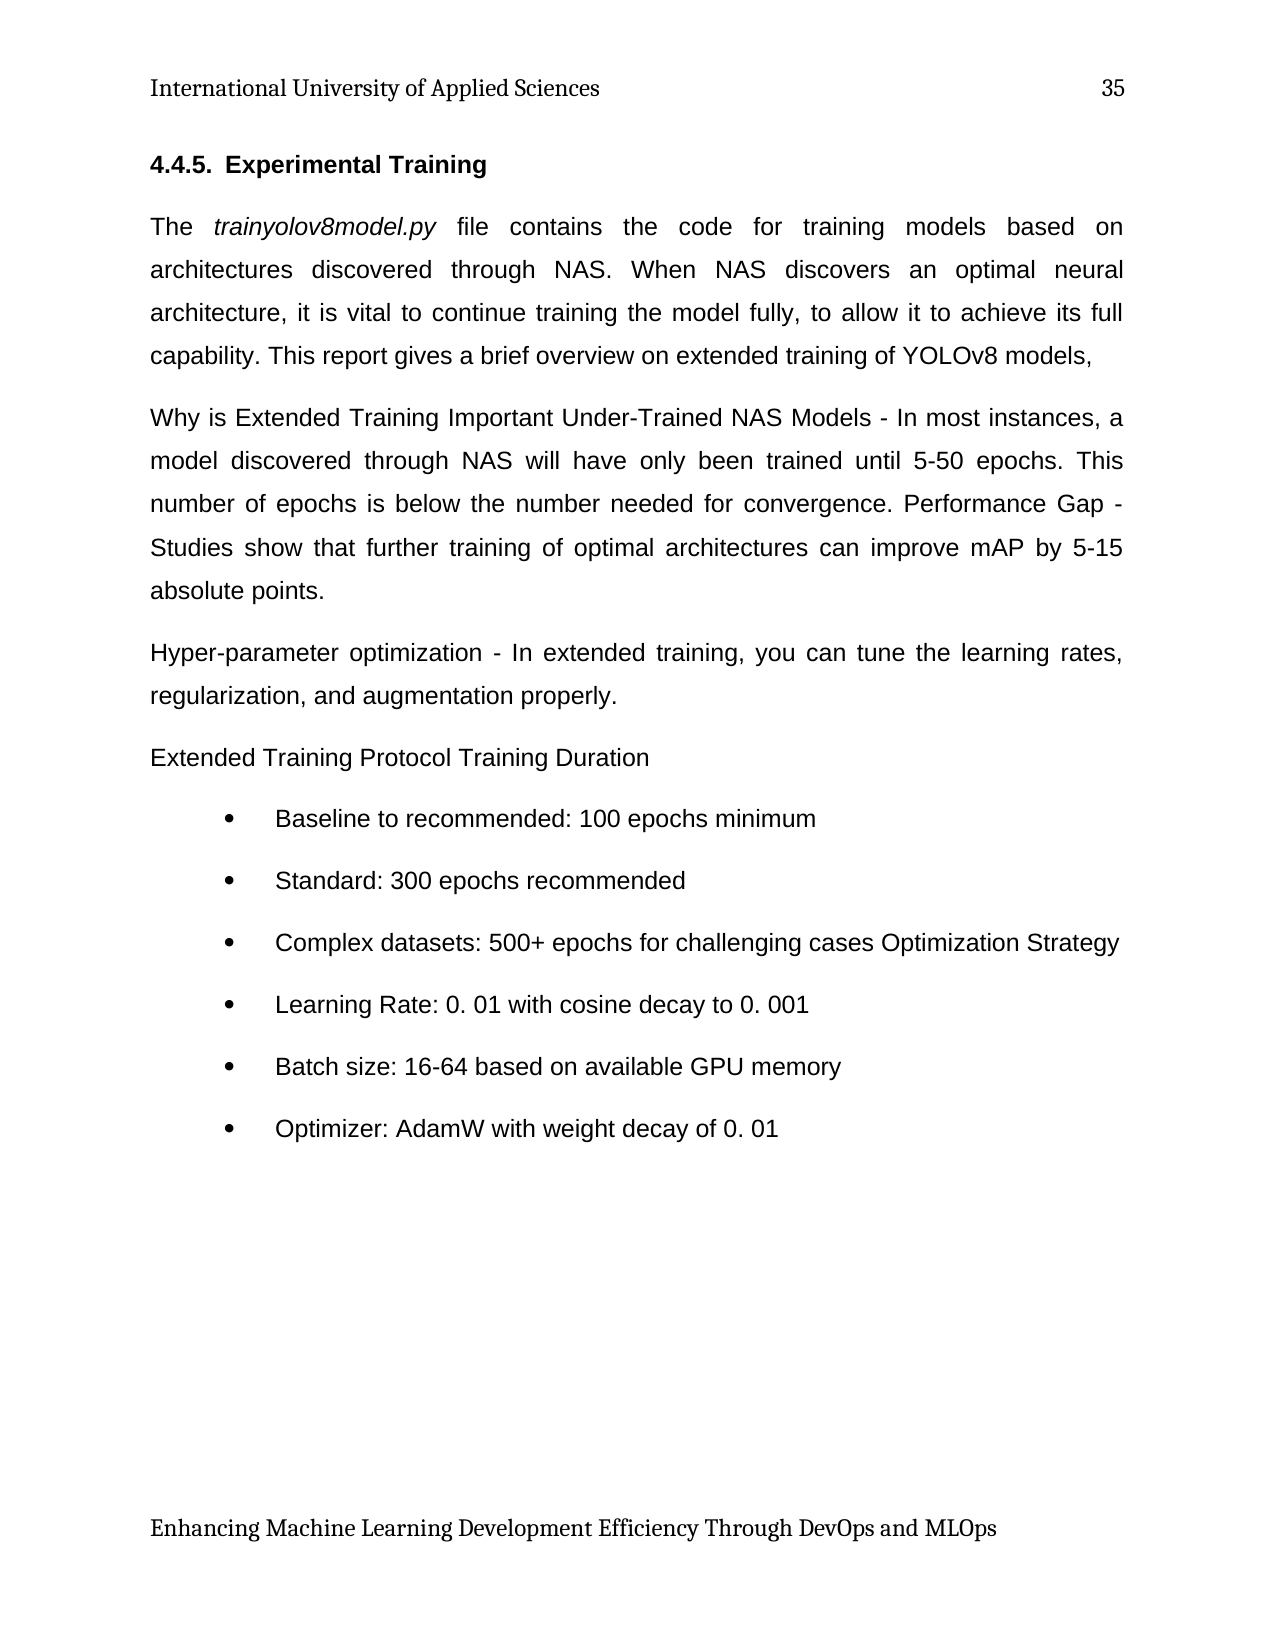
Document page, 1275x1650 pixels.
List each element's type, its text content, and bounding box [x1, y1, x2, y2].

text Hyper-parameter optimization - In extended training, you can tune the learning rates, regularization, and augmentation properly. [150, 637, 1125, 709]
text Why is Extended Training Important Under-Trained NAS Models - In most instances, a model discovered through NAS will have only been trained until 5-50 epochs. This number of epochs is below the number needed for convergence. Performance Gap - Studies show that further training of optimal architectures can improve mAP by 5-15 absolute points. [150, 403, 1125, 604]
list Learning Rate: 0. 01 with cosine decay to 0. 001 [225, 990, 1125, 1019]
text The trainyolov8model.py file contains the code for training models based on architectures discovered through NAS. When NAS discovers an optimal neural architecture, it is vital to continue training the model fully, to allow it to achieve its full capability. This report gives a brief overview on extended training of YOLOv8 models, [150, 212, 1125, 370]
list Baseline to recommended: 100 epochs minimum [225, 804, 1125, 833]
list Batch size: 16-64 based on available GPU memory [225, 1052, 1125, 1081]
list Optimizer: AdamW with weight decay of 0. 01 [225, 1114, 1125, 1143]
list Complex datasets: 500+ epochs for challenging cases Optimization Strategy [225, 928, 1125, 957]
text Extended Training Protocol Training Duration [150, 742, 1125, 771]
text 4.4.5. Experimental Training [150, 150, 1125, 179]
list Standard: 300 epochs recommended [225, 866, 1125, 895]
